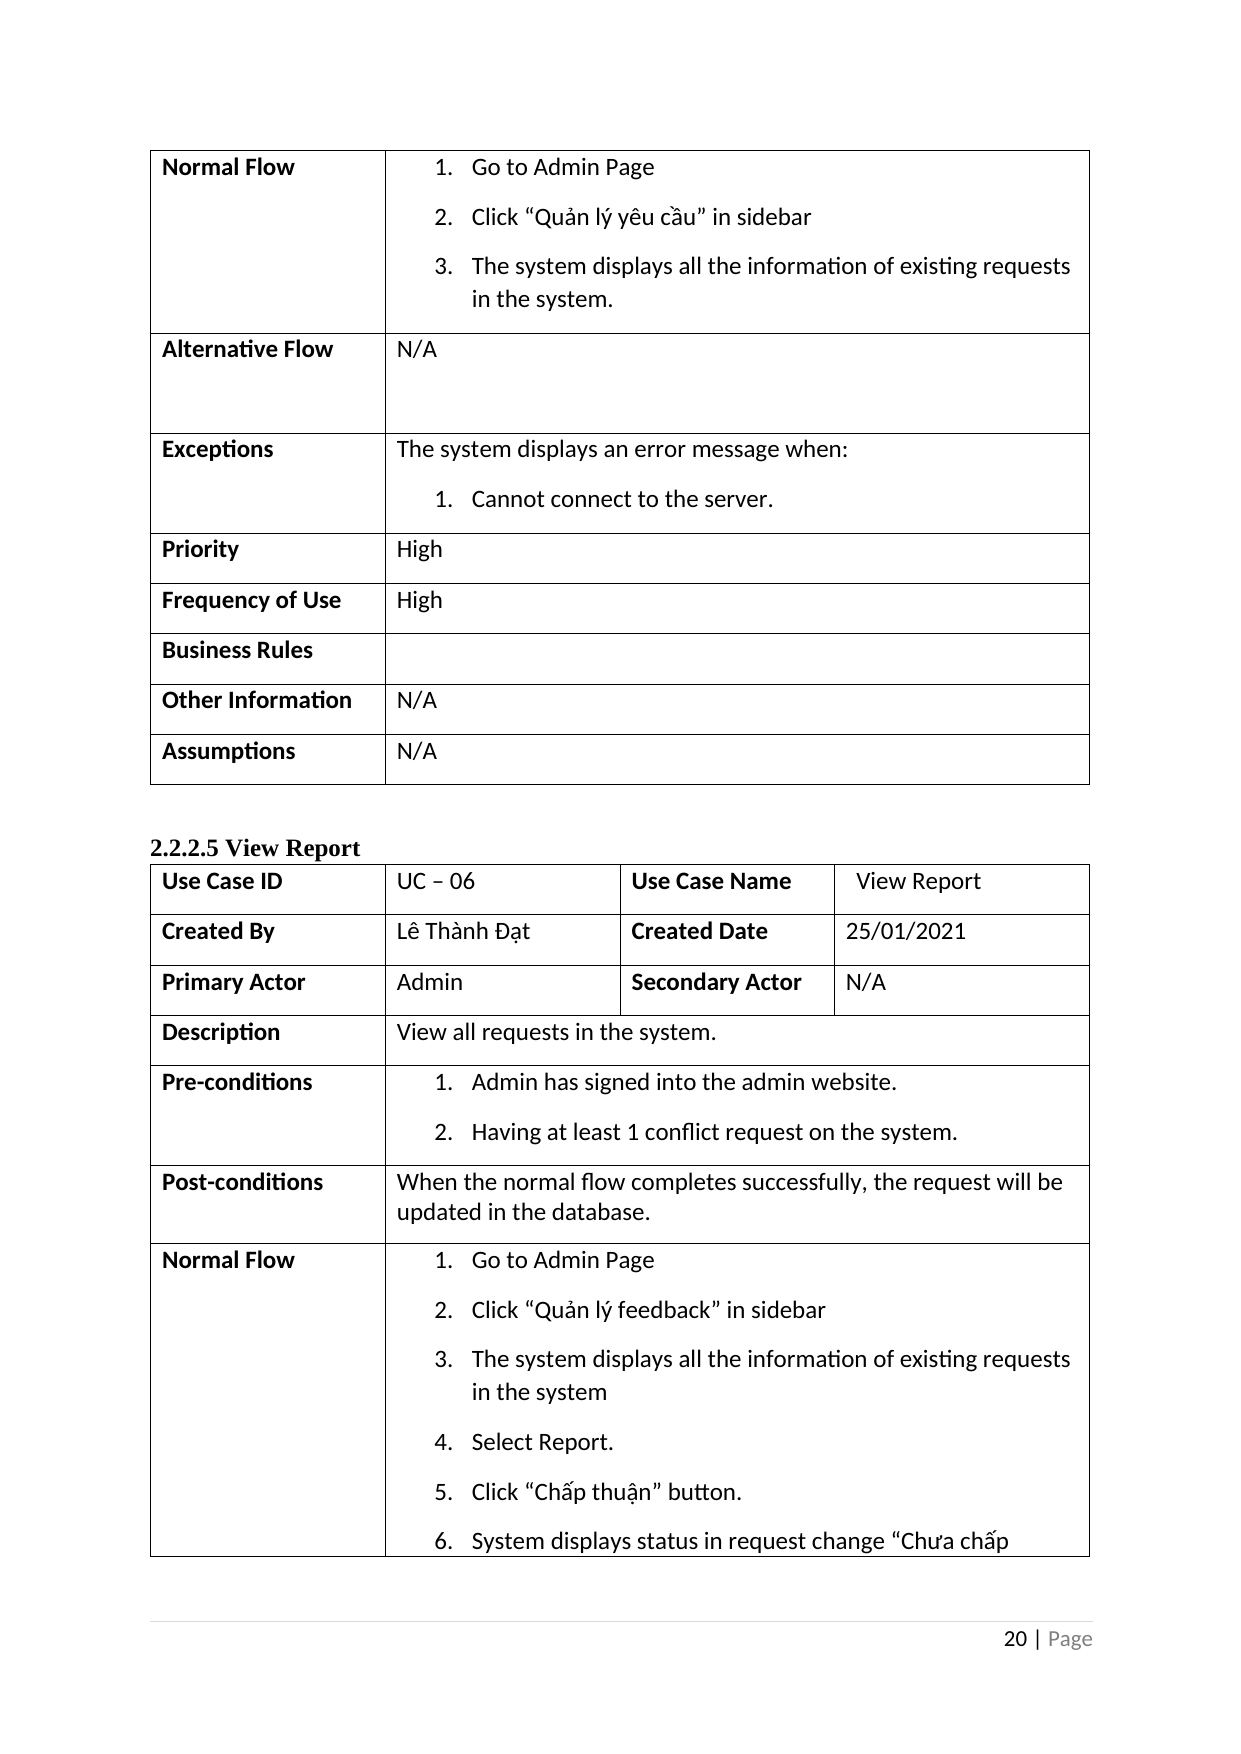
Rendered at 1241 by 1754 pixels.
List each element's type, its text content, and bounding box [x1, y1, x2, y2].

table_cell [386, 1244, 1089, 1556]
table_cell High [386, 534, 1089, 583]
table_header UC – 06 [386, 865, 620, 914]
table_cell Lê Thành Đạt [386, 915, 620, 964]
table_cell Alternative Flow [151, 334, 385, 432]
table_cell View all requests in the system. [386, 1016, 1089, 1065]
table_cell Admin has signed into the admin website. Having at least 1 conflict request on the system. [386, 1066, 1089, 1165]
table_cell Normal Flow [151, 151, 385, 332]
table_cell High [386, 584, 1089, 633]
table_cell Pre-conditions [151, 1066, 385, 1165]
table_header Use Case Name [621, 865, 834, 914]
table_cell Other Information [151, 685, 385, 734]
table_cell [386, 634, 1089, 683]
table_cell Frequency of Use [151, 584, 385, 633]
table_cell Post-conditions [151, 1166, 385, 1243]
subtitle 2.2.2.5 View Report [150, 833, 1093, 862]
table_cell Business Rules [151, 634, 385, 683]
table_cell Go to Admin Page Click “Quản lý yêu cầu” in sidebar The system displays all the information of existing requests in the system. [386, 151, 1089, 332]
table_cell Description [151, 1016, 385, 1065]
table_cell When the normal flow completes successfully, the request will be updated in the database. [386, 1166, 1089, 1243]
table_cell 25/01/2021 [835, 915, 1089, 964]
table_cell N/A [386, 735, 1089, 784]
table_cell Secondary Actor [621, 966, 834, 1015]
table_cell The system displays an error message when: Cannot connect to the server. [386, 434, 1089, 532]
table_header Use Case ID [151, 865, 385, 914]
table_cell N/A [386, 334, 1089, 432]
table_cell Created Date [621, 915, 834, 964]
table_cell Primary Actor [151, 966, 385, 1015]
table_cell Assumptions [151, 735, 385, 784]
table_cell Admin [386, 966, 620, 1015]
table_cell Normal Flow [151, 1244, 385, 1556]
table_cell Exceptions [151, 434, 385, 532]
table_cell N/A [835, 966, 1089, 1015]
table_cell N/A [386, 685, 1089, 734]
table_header View Report [835, 865, 1089, 914]
table_cell Priority [151, 534, 385, 583]
table_cell Created By [151, 915, 385, 964]
